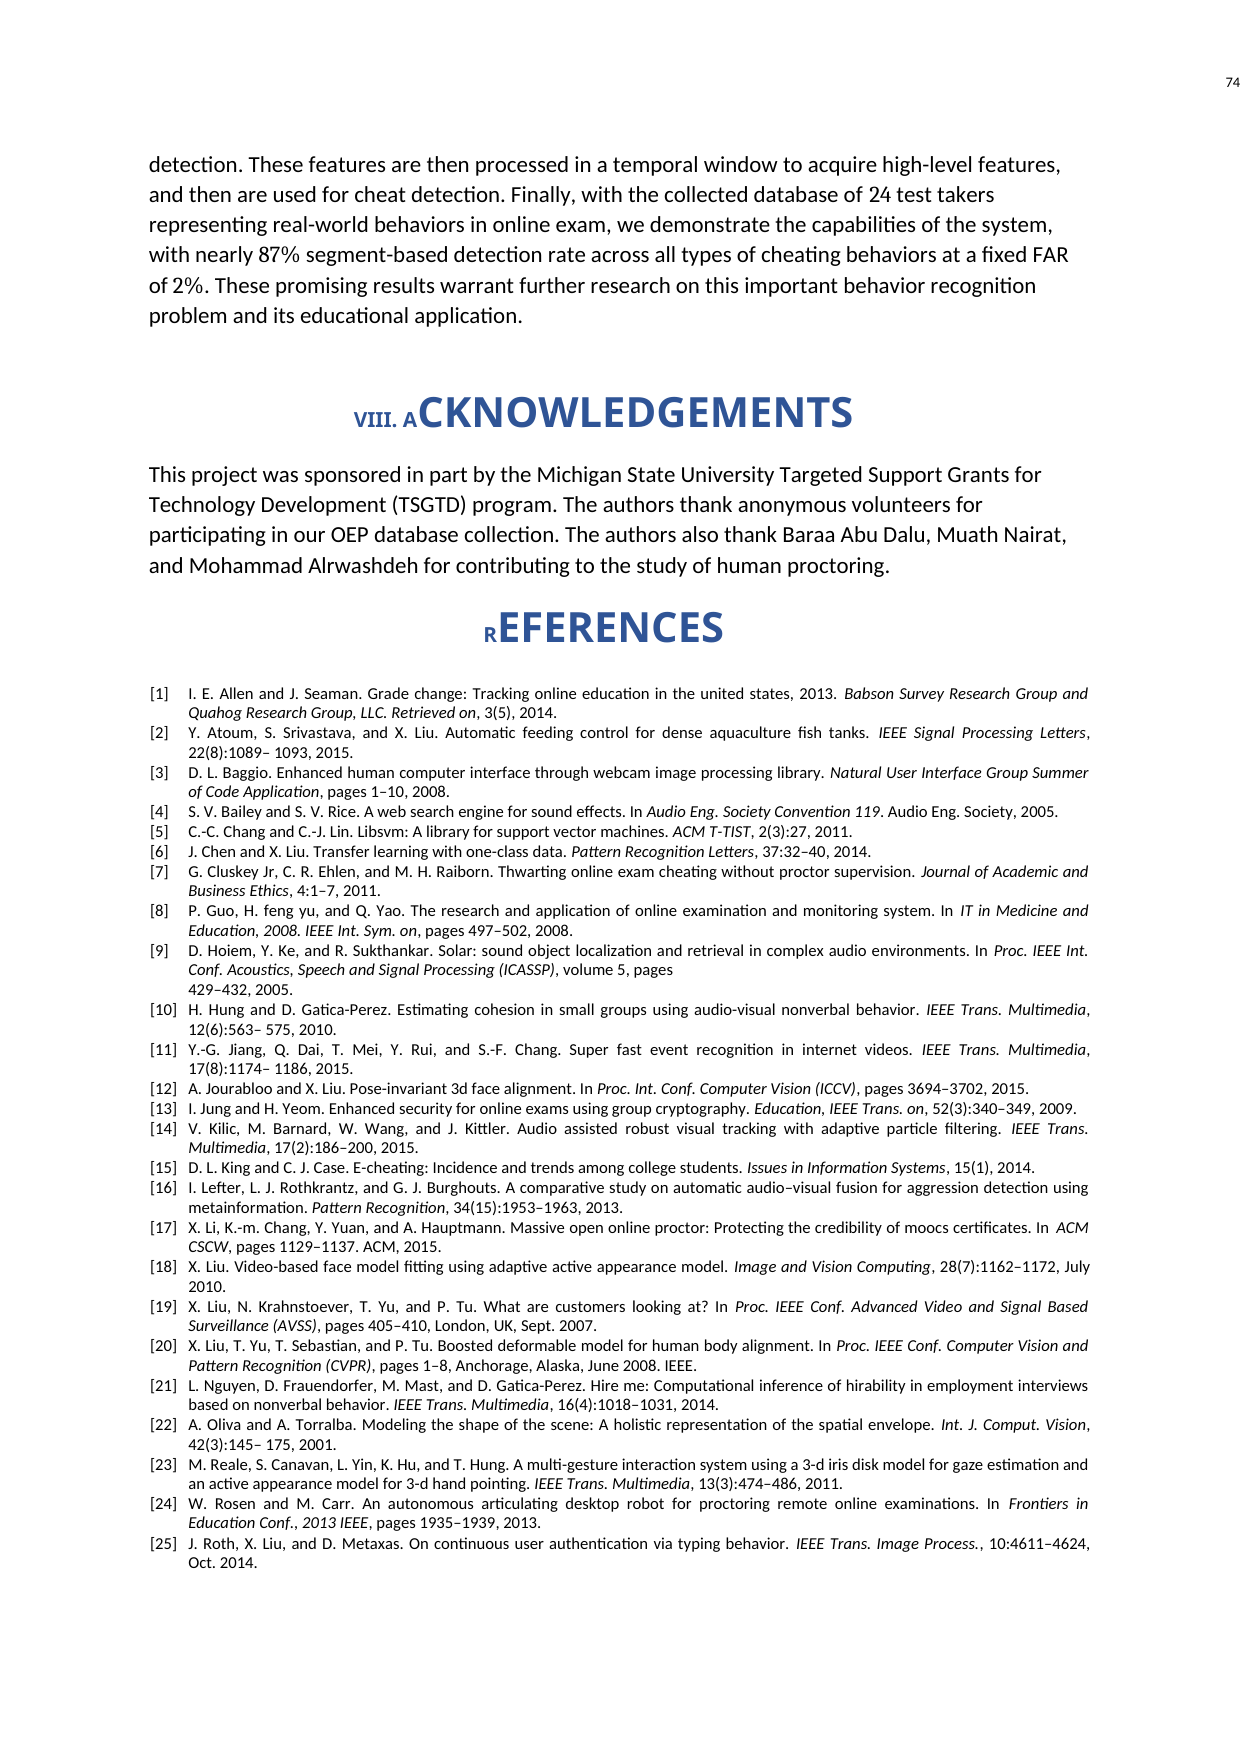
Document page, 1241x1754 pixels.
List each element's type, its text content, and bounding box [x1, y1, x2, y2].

list X. Liu, T. Yu, T. Sebastian, and P. Tu. Boosted deformable model for human body alignment. In Proc. IEEE Conf. Computer Vision and Pattern Recognition (CVPR), pages 1–8, Anchorage, Alaska, June 2008. IEEE. [150, 1336, 1090, 1375]
list D. L. King and C. J. Case. E-cheating: Incidence and trends among college students. Issues in Information Systems, 15(1), 2014. [150, 1158, 1090, 1178]
list I. Jung and H. Yeom. Enhanced security for online exams using group cryptography. Education, IEEE Trans. on, 52(3):340–349, 2009. [150, 1099, 1090, 1118]
subtitle VIII. ACKNOWLEDGEMENTS [150, 383, 1057, 440]
list Y.-G. Jiang, Q. Dai, T. Mei, Y. Rui, and S.-F. Chang. Super fast event recognition in internet videos. IEEE Trans. Multimedia, 17(8):1174– 1186, 2015. [150, 1039, 1090, 1079]
list H. Hung and D. Gatica-Perez. Estimating cohesion in small groups using audio-visual nonverbal behavior. IEEE Trans. Multimedia, 12(6):563– 575, 2010. [150, 1000, 1090, 1039]
list L. Nguyen, D. Frauendorfer, M. Mast, and D. Gatica-Perez. Hire me: Computational inference of hirability in employment interviews based on nonverbal behavior. IEEE Trans. Multimedia, 16(4):1018–1031, 2014. [150, 1376, 1090, 1415]
text This project was sponsored in part by the Michigan State University Targeted Support Grants for Technology Development (TSGTD) program. The authors thank anonymous volunteers for participating in our OEP database collection. The authors also thank Baraa Abu Dalu, Muath Nairat, and Mohammad Alrwashdeh for contributing to the study of human proctoring. [148, 460, 1090, 579]
list I. Lefter, L. J. Rothkrantz, and G. J. Burghouts. A comparative study on automatic audio–visual fusion for aggression detection using metainformation. Pattern Recognition, 34(15):1953–1963, 2013. [150, 1178, 1090, 1217]
list I. E. Allen and J. Seaman. Grade change: Tracking online education in the united states, 2013. Babson Survey Research Group and Quahog Research Group, LLC. Retrieved on, 3(5), 2014. [150, 684, 1090, 723]
list X. Liu, N. Krahnstoever, T. Yu, and P. Tu. What are customers looking at? In Proc. IEEE Conf. Advanced Video and Signal Based Surveillance (AVSS), pages 405–410, London, UK, Sept. 2007. [150, 1297, 1090, 1336]
list X. Liu. Video-based face model fitting using adaptive active appearance model. Image and Vision Computing, 28(7):1162–1172, July 2010. [150, 1257, 1090, 1296]
list A. Jourabloo and X. Liu. Pose-invariant 3d face alignment. In Proc. Int. Conf. Computer Vision (ICCV), pages 3694–3702, 2015. [150, 1079, 1090, 1098]
list G. Cluskey Jr, C. R. Ehlen, and M. H. Raiborn. Thwarting online exam cheating without proctor supervision. Journal of Academic and Business Ethics, 4:1–7, 2011. [150, 862, 1090, 901]
list D. L. Baggio. Enhanced human computer interface through webcam image processing library. Natural User Interface Group Summer of Code Application, pages 1–10, 2008. [150, 763, 1090, 802]
list C.-C. Chang and C.-J. Lin. Libsvm: A library for support vector machines. ACM T-TIST, 2(3):27, 2011. [150, 822, 1090, 841]
list W. Rosen and M. Carr. An autonomous articulating desktop robot for proctoring remote online examinations. In Frontiers in Education Conf., 2013 IEEE, pages 1935–1939, 2013. [150, 1494, 1090, 1533]
list V. Kilic, M. Barnard, W. Wang, and J. Kittler. Audio assisted robust visual tracking with adaptive particle filtering. IEEE Trans. Multimedia, 17(2):186–200, 2015. [150, 1119, 1090, 1158]
list J. Roth, X. Liu, and D. Metaxas. On continuous user authentication via typing behavior. IEEE Trans. Image Process., 10:4611–4624, Oct. 2014. [150, 1533, 1090, 1573]
list D. Hoiem, Y. Ke, and R. Sukthankar. Solar: sound object localization and retrieval in complex audio environments. In Proc. IEEE Int. Conf. Acoustics, Speech and Signal Processing (ICASSP), volume 5, pages [150, 941, 1090, 980]
list J. Chen and X. Liu. Transfer learning with one-class data. Pattern Recognition Letters, 37:32–40, 2014. [150, 842, 1090, 861]
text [148, 150, 1090, 329]
list A. Oliva and A. Torralba. Modeling the shape of the scene: A holistic representation of the spatial envelope. Int. J. Comput. Vision, 42(3):145– 175, 2001. [150, 1415, 1090, 1454]
list Y. Atoum, S. Srivastava, and X. Liu. Automatic feeding control for dense aquaculture fish tanks. IEEE Signal Processing Letters, 22(8):1089– 1093, 2015. [150, 723, 1090, 762]
text 429–432, 2005. [188, 980, 1090, 1000]
list X. Li, K.-m. Chang, Y. Yuan, and A. Hauptmann. Massive open online proctor: Protecting the credibility of moocs certificates. In ACM CSCW, pages 1129–1137. ACM, 2015. [150, 1218, 1090, 1257]
list S. V. Bailey and S. V. Rice. A web search engine for sound effects. In Audio Eng. Society Convention 119. Audio Eng. Society, 2005. [150, 802, 1090, 822]
list P. Guo, H. feng yu, and Q. Yao. The research and application of online examination and monitoring system. In IT in Medicine and Education, 2008. IEEE Int. Sym. on, pages 497–502, 2008. [150, 901, 1090, 940]
list M. Reale, S. Canavan, L. Yin, K. Hu, and T. Hung. A multi-gesture interaction system using a 3-d iris disk model for gaze estimation and an active appearance model for 3-d hand pointing. IEEE Trans. Multimedia, 13(3):474–486, 2011. [150, 1454, 1090, 1494]
subtitle REFERENCES [150, 598, 1057, 654]
